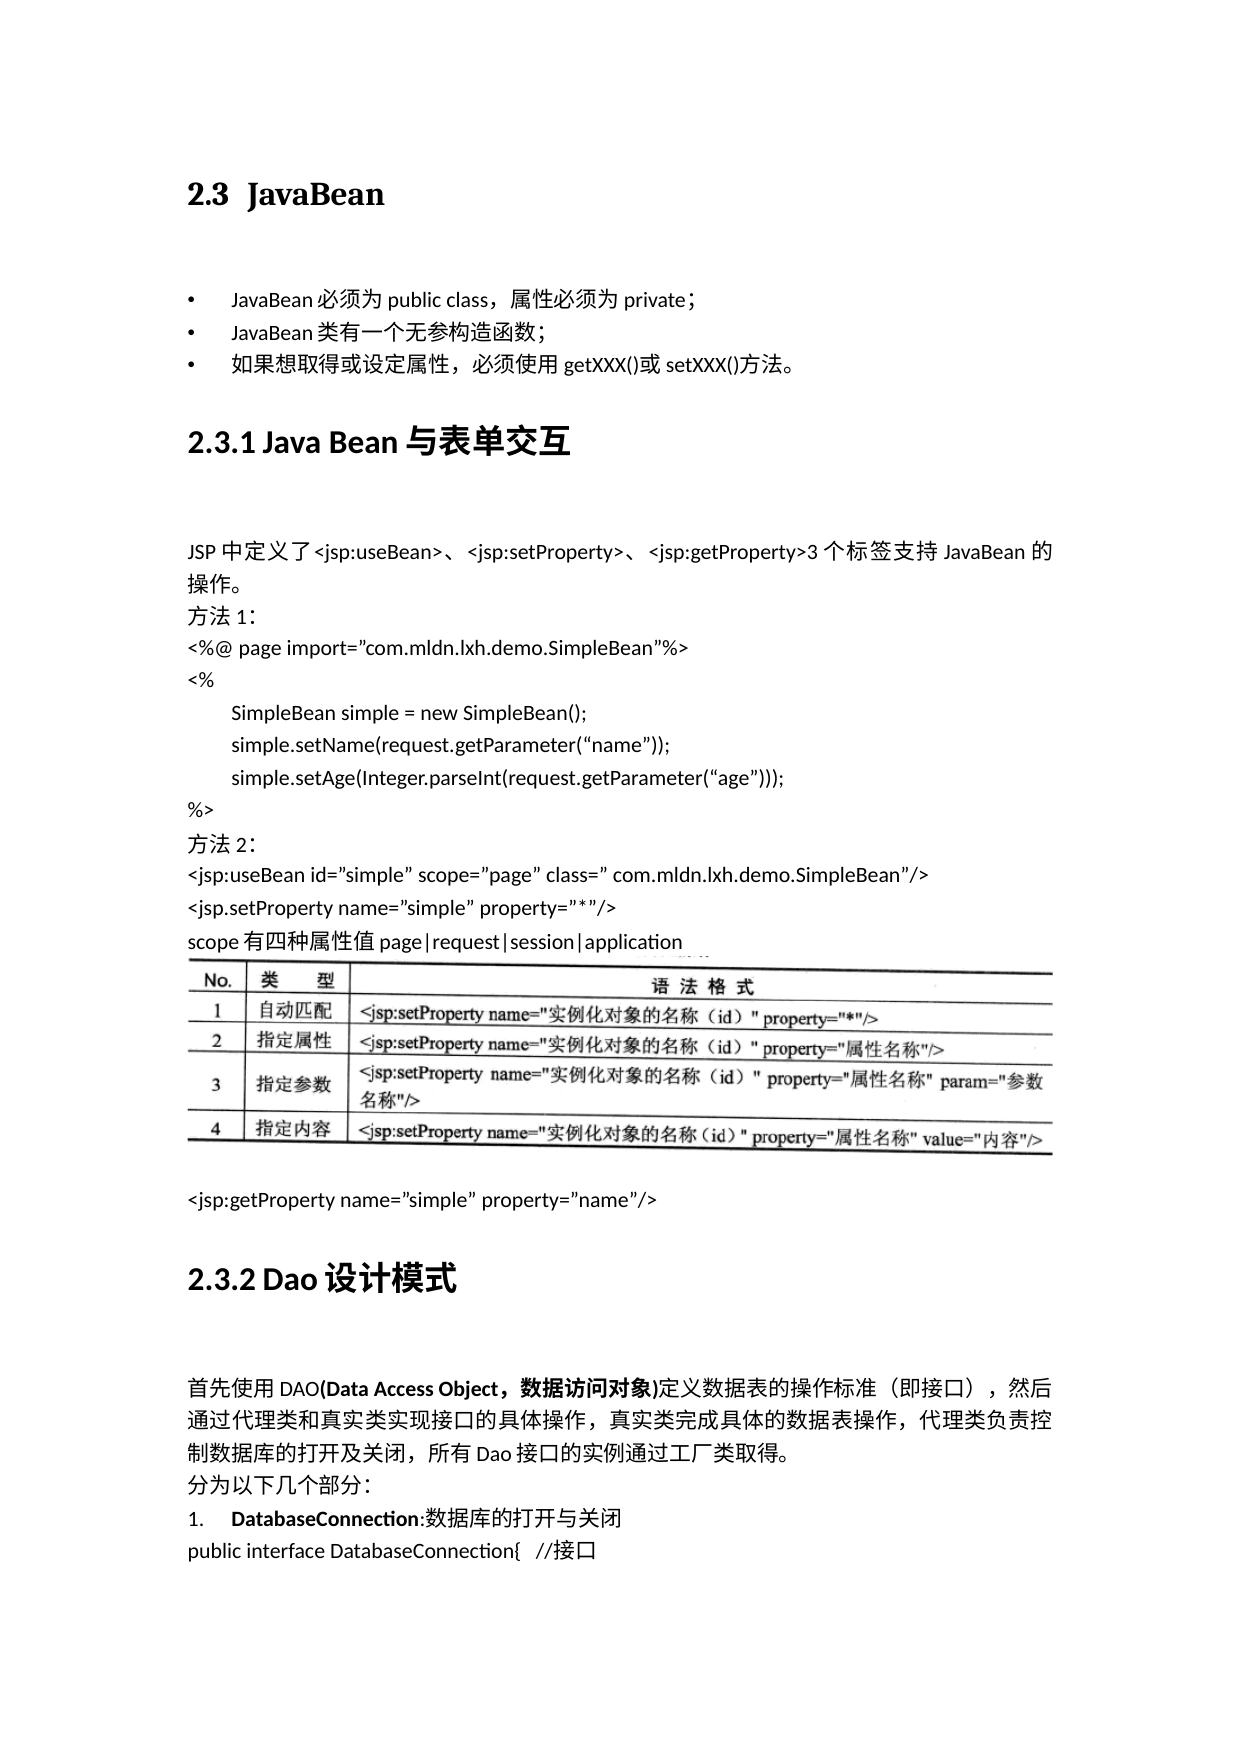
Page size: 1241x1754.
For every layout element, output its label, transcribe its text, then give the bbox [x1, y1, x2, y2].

text SimpleBean simple = new SimpleBean(); [187, 696, 1053, 729]
text JSP中定义了<jsp:useBean>、<jsp:setProperty>、<jsp:getProperty>3个标签支持JavaBean的操作。 [187, 534, 1053, 599]
text <% [187, 664, 1053, 696]
subtitle Dao设计模式 [187, 1243, 1053, 1308]
list DatabaseConnection:数据库的打开与关闭 [187, 1501, 1053, 1533]
subtitle Java Bean与表单交互 [187, 407, 1053, 472]
text %> [187, 794, 1053, 826]
text 首先使用DAO(Data Access Object，数据访问对象)定义数据表的操作标准（即接口），然后通过代理类和真实类实现接口的具体操作，真实类完成具体的数据表操作，代理类负责控制数据库的打开及关闭，所有Dao接口的实例通过工厂类取得。 [187, 1371, 1053, 1468]
text 方法1： [187, 599, 1053, 631]
list JavaBean必须为public class，属性必须为private； [187, 282, 1053, 314]
text <jsp.setProperty name=”simple” property=”*”/> [187, 891, 1053, 924]
text simple.setAge(Integer.parseInt(request.getParameter(“age”))); [187, 761, 1053, 794]
subtitle JavaBean [187, 162, 1053, 227]
list 如果想取得或设定属性，必须使用getXXX()或setXXX()方法。 [187, 347, 1053, 379]
text 分为以下几个部分： [187, 1468, 1053, 1501]
text scope有四种属性值page|request|session|application [187, 924, 1053, 956]
text 方法2： [187, 826, 1053, 859]
text public interface DatabaseConnection{ //接口 [187, 1533, 1053, 1566]
text <jsp:useBean id=”simple” scope=”page” class=” com.mldn.lxh.demo.SimpleBean”/> [187, 859, 1053, 891]
text <jsp:getProperty name=”simple” property=”name”/> [187, 1184, 1053, 1216]
text <%@ page import=”com.mldn.lxh.demo.SimpleBean”%> [187, 631, 1053, 664]
list JavaBean类有一个无参构造函数； [187, 314, 1053, 347]
picture [187, 956, 1053, 1157]
text simple.setName(request.getParameter(“name”)); [187, 729, 1053, 761]
